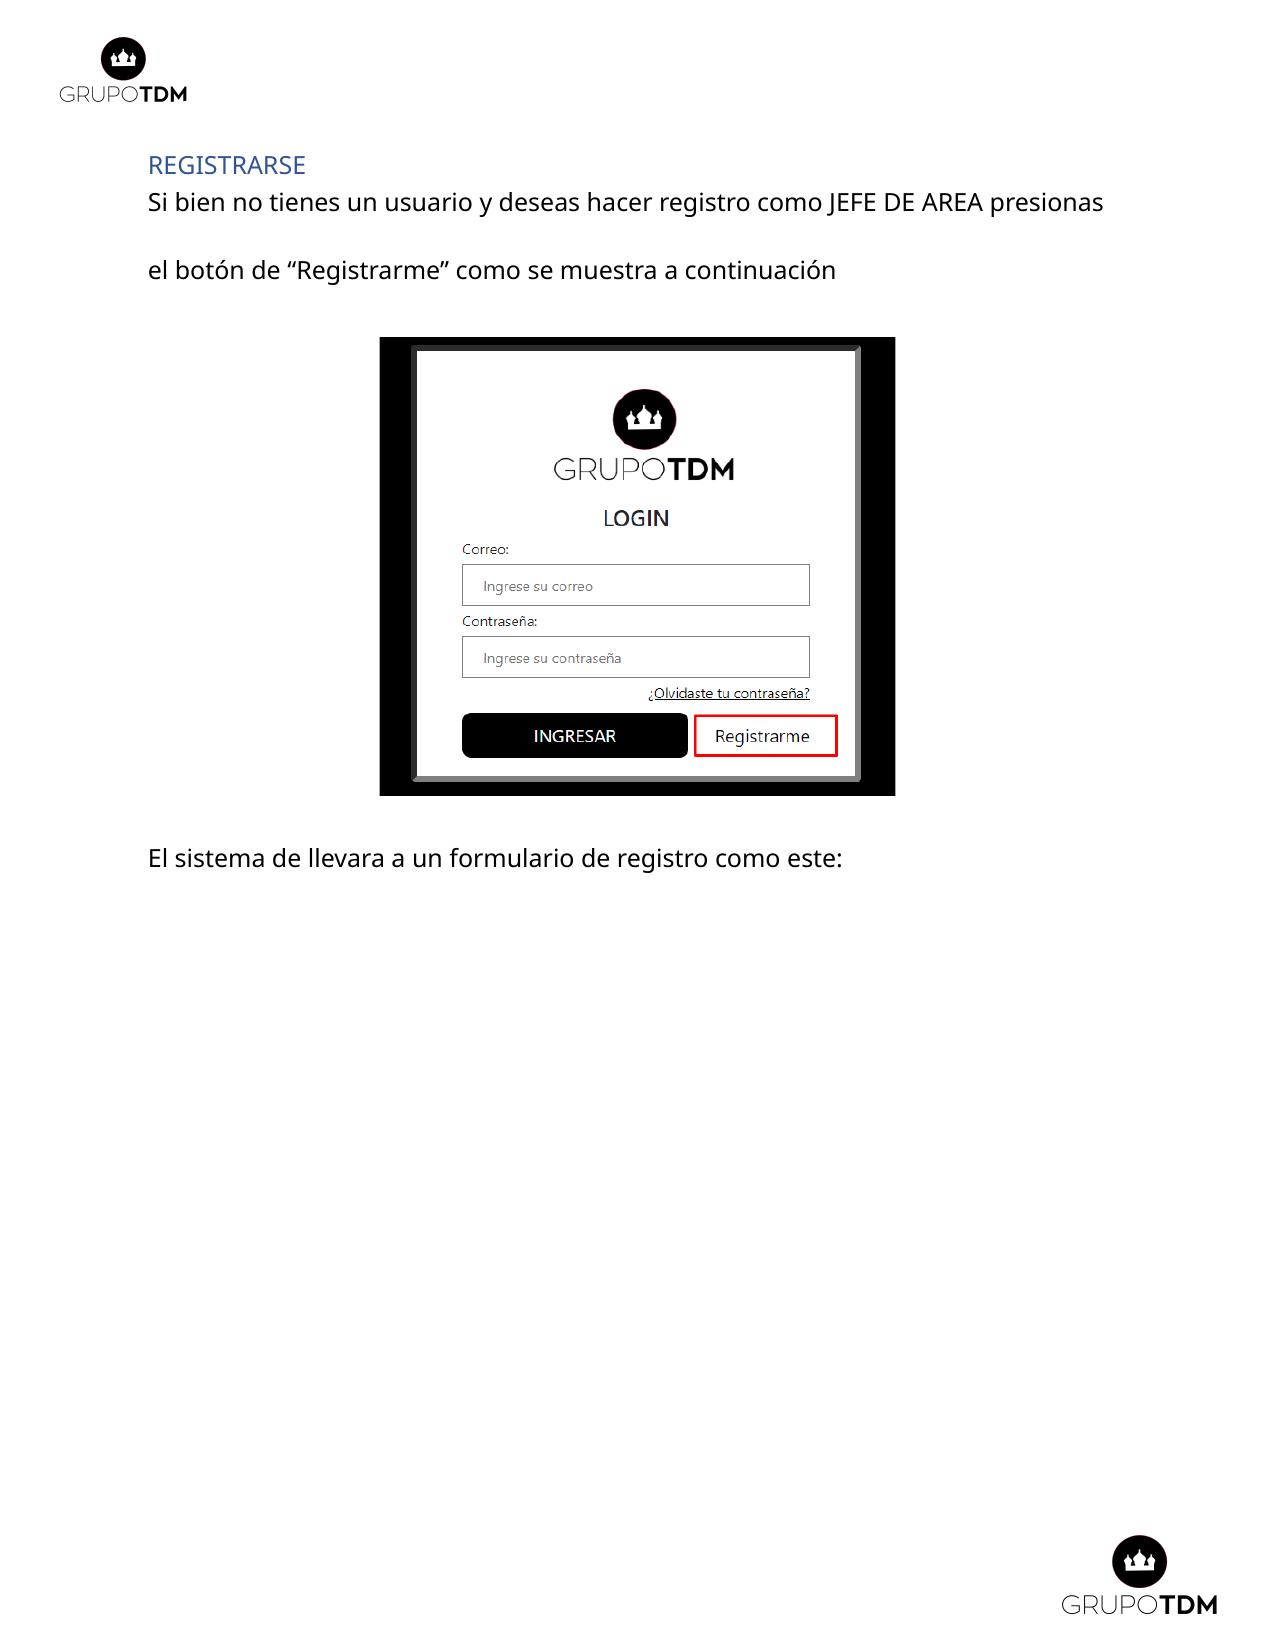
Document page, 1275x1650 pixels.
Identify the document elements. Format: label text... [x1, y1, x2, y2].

text Si bien no tienes un usuario y deseas hacer registro como JEFE DE AREA presionas el botón de “Registrarme” como se muestra a continuación [148, 184, 1127, 287]
subtitle REGISTRARSE [148, 148, 1127, 182]
picture [1054, 1527, 1227, 1622]
picture [51, 29, 196, 108]
text El sistema de llevara a un formulario de registro como este: [148, 841, 1127, 874]
picture [379, 337, 896, 796]
